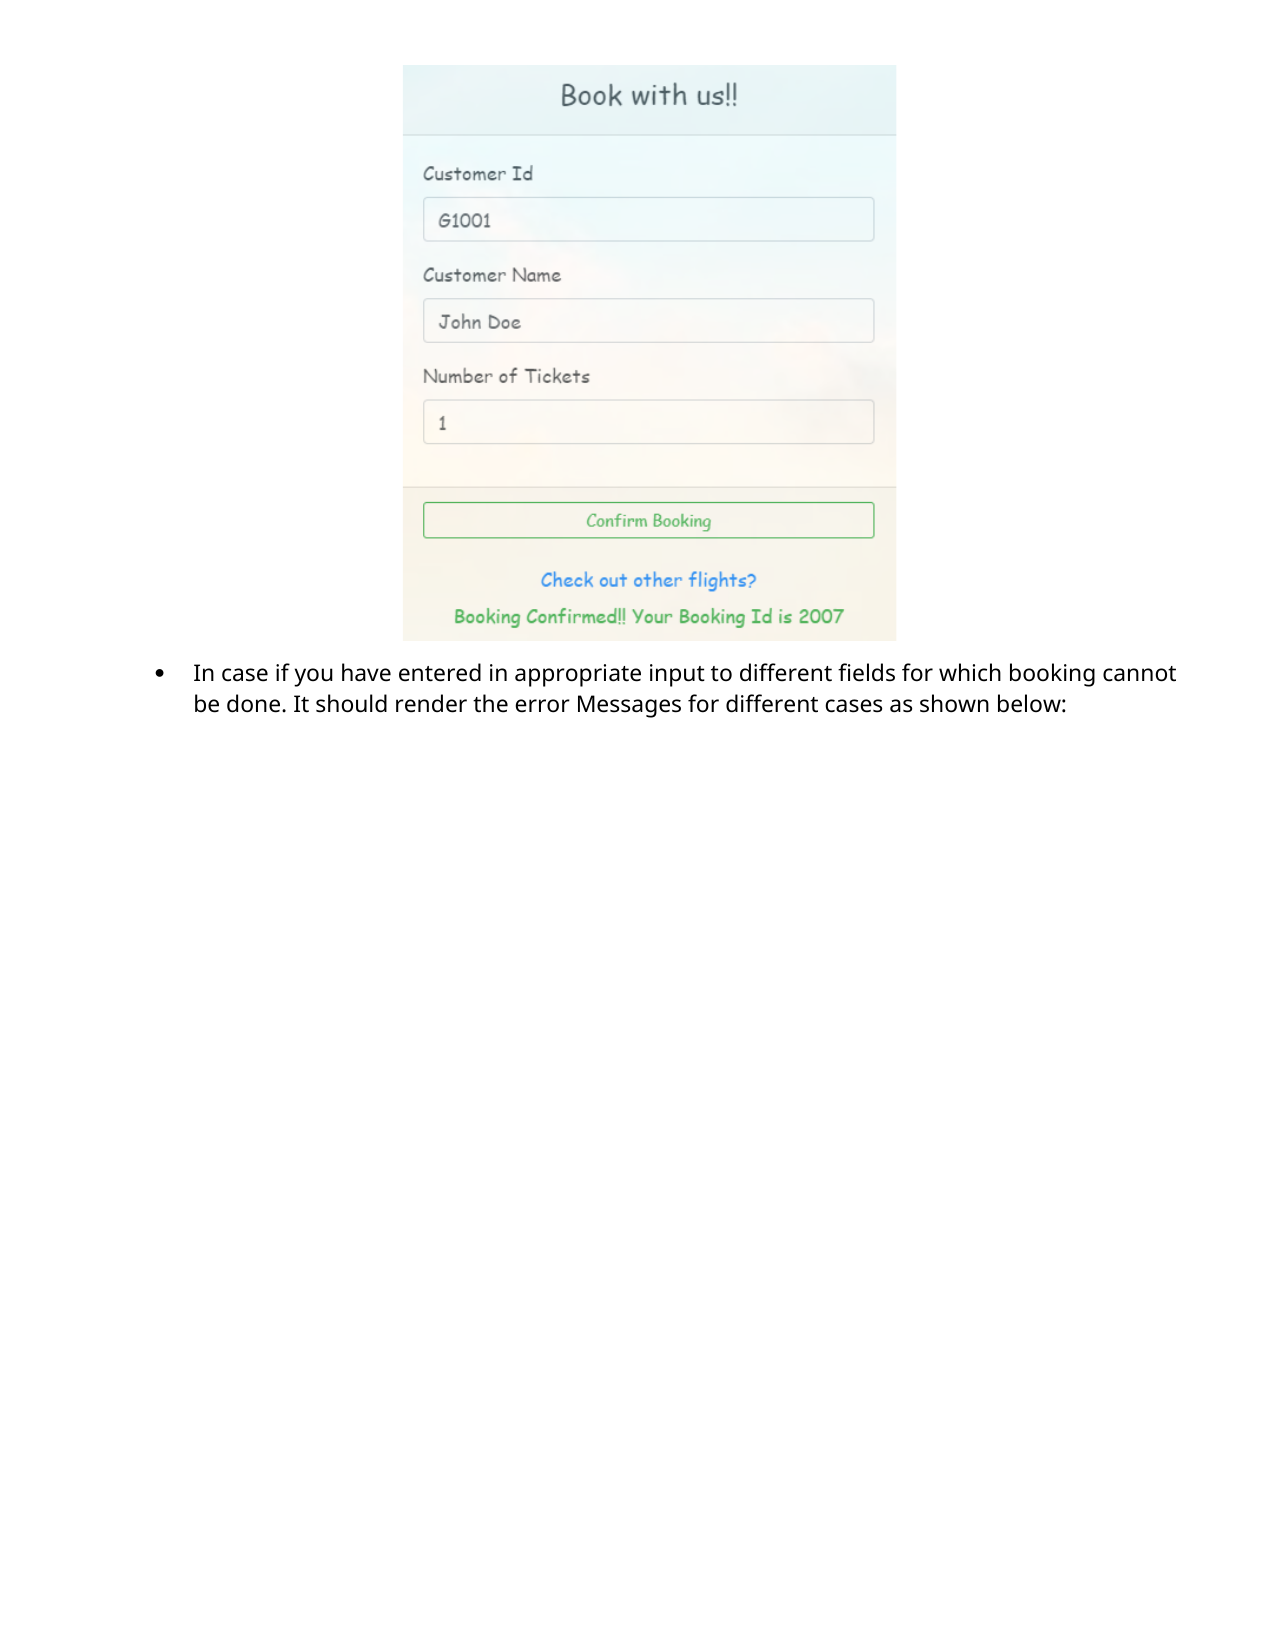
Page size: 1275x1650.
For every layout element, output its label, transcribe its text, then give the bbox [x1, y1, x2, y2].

picture [402, 65, 897, 641]
list In case if you have entered in appropriate input to different fields for which booking cannot be done. It should render the error Messages for different cases as shown below: [156, 657, 1181, 719]
